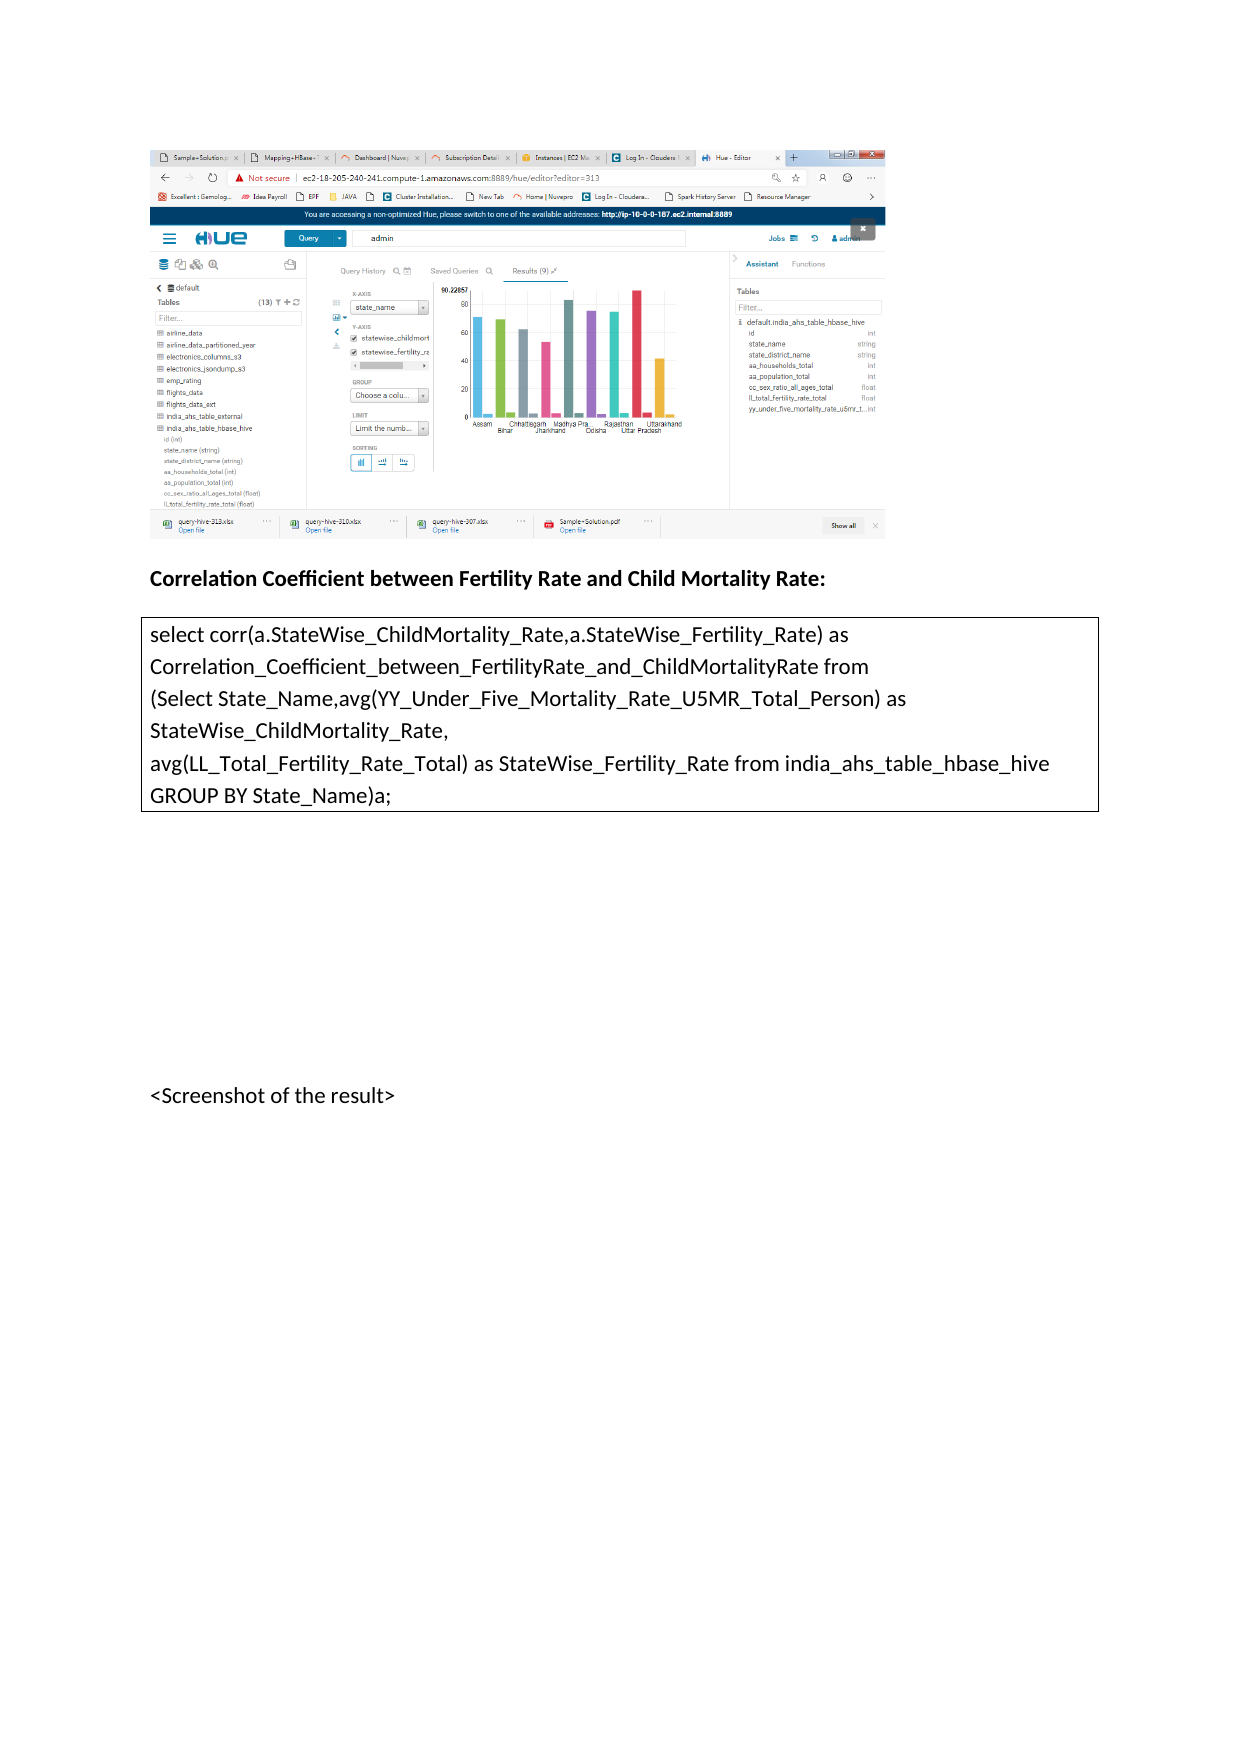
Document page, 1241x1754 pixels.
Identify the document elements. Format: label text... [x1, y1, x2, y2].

text (Select State_Name,avg(YY_Under_Five_Mortality_Rate_U5MR_Total_Person) as StateWise_ChildMortality_Rate, [142, 681, 1098, 744]
text <Screenshot of the result> [150, 1081, 1090, 1109]
text Correlation_Coefficient_between_FertilityRate_and_ChildMortalityRate from [142, 649, 1098, 680]
text avg(LL_Total_Fertility_Rate_Total) as StateWise_Fertility_Rate from india_ahs_table_hbase_hive GROUP BY State_Name)a; [142, 746, 1098, 811]
picture [150, 150, 886, 539]
text Correlation Coefficient between Fertility Rate and Child Mortality Rate: [150, 564, 1090, 592]
text select corr(a.StateWise_ChildMortality_Rate,a.StateWise_Fertility_Rate) as [142, 618, 1098, 648]
